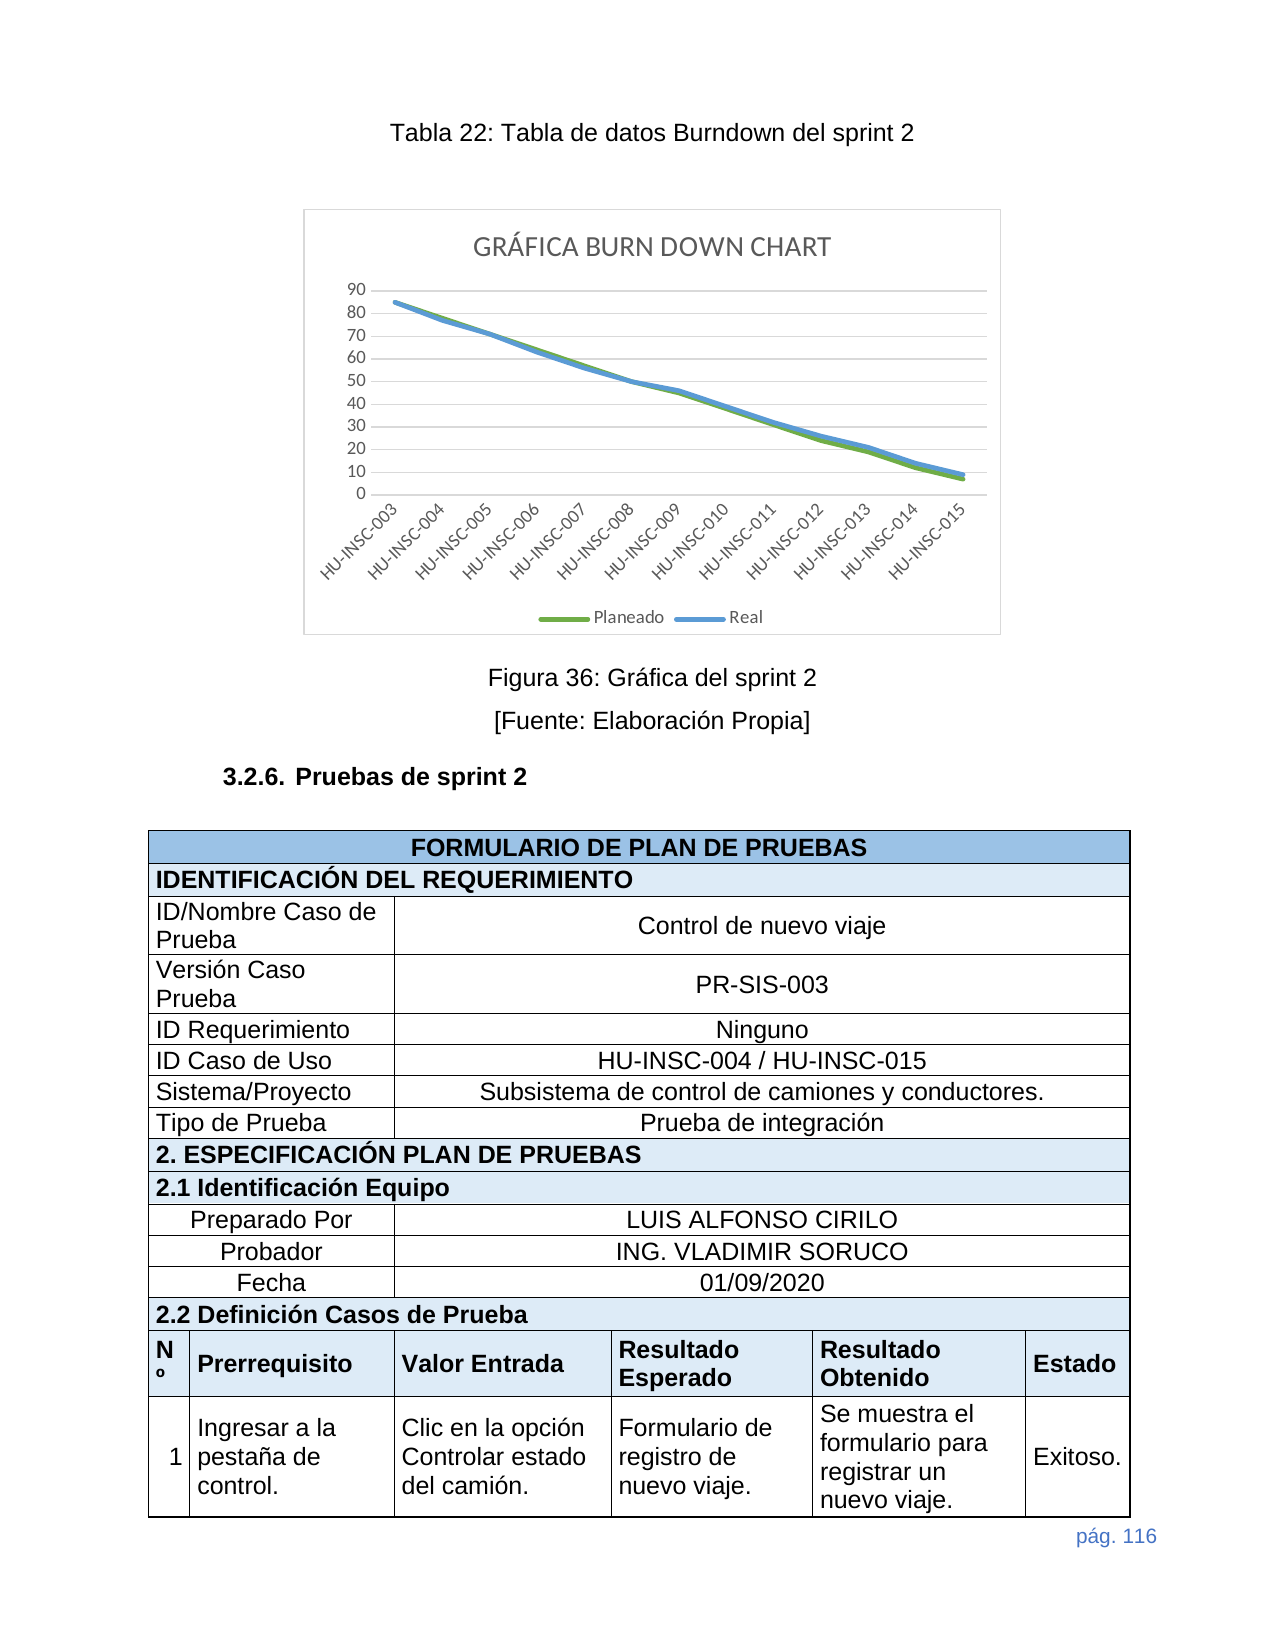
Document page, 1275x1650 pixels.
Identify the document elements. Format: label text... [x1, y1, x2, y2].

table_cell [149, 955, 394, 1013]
text [Fuente: Elaboración Propia] [148, 706, 1157, 735]
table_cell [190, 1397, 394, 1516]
subtitle Tabla 22: Tabla de datos Burndown del sprint 2 [148, 118, 1157, 147]
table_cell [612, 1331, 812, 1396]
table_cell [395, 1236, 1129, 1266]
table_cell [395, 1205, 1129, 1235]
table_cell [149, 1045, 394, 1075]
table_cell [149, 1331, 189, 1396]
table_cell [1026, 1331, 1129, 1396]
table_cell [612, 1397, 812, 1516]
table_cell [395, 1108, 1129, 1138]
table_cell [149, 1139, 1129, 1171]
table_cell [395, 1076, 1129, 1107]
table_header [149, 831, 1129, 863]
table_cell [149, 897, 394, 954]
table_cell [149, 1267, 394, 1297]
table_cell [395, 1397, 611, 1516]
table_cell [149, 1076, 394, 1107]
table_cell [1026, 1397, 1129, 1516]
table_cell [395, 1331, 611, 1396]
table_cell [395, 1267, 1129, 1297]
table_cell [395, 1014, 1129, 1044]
subtitle Pruebas de sprint 2 [223, 762, 1157, 791]
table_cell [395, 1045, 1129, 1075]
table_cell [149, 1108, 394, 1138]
subtitle Figura 36: Gráfica del sprint 2 [148, 663, 1157, 692]
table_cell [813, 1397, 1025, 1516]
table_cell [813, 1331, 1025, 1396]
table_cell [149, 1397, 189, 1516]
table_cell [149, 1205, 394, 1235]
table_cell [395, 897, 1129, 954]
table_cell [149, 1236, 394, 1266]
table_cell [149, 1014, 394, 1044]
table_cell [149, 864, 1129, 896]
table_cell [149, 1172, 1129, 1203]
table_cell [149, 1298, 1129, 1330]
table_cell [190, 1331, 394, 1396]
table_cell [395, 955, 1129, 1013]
